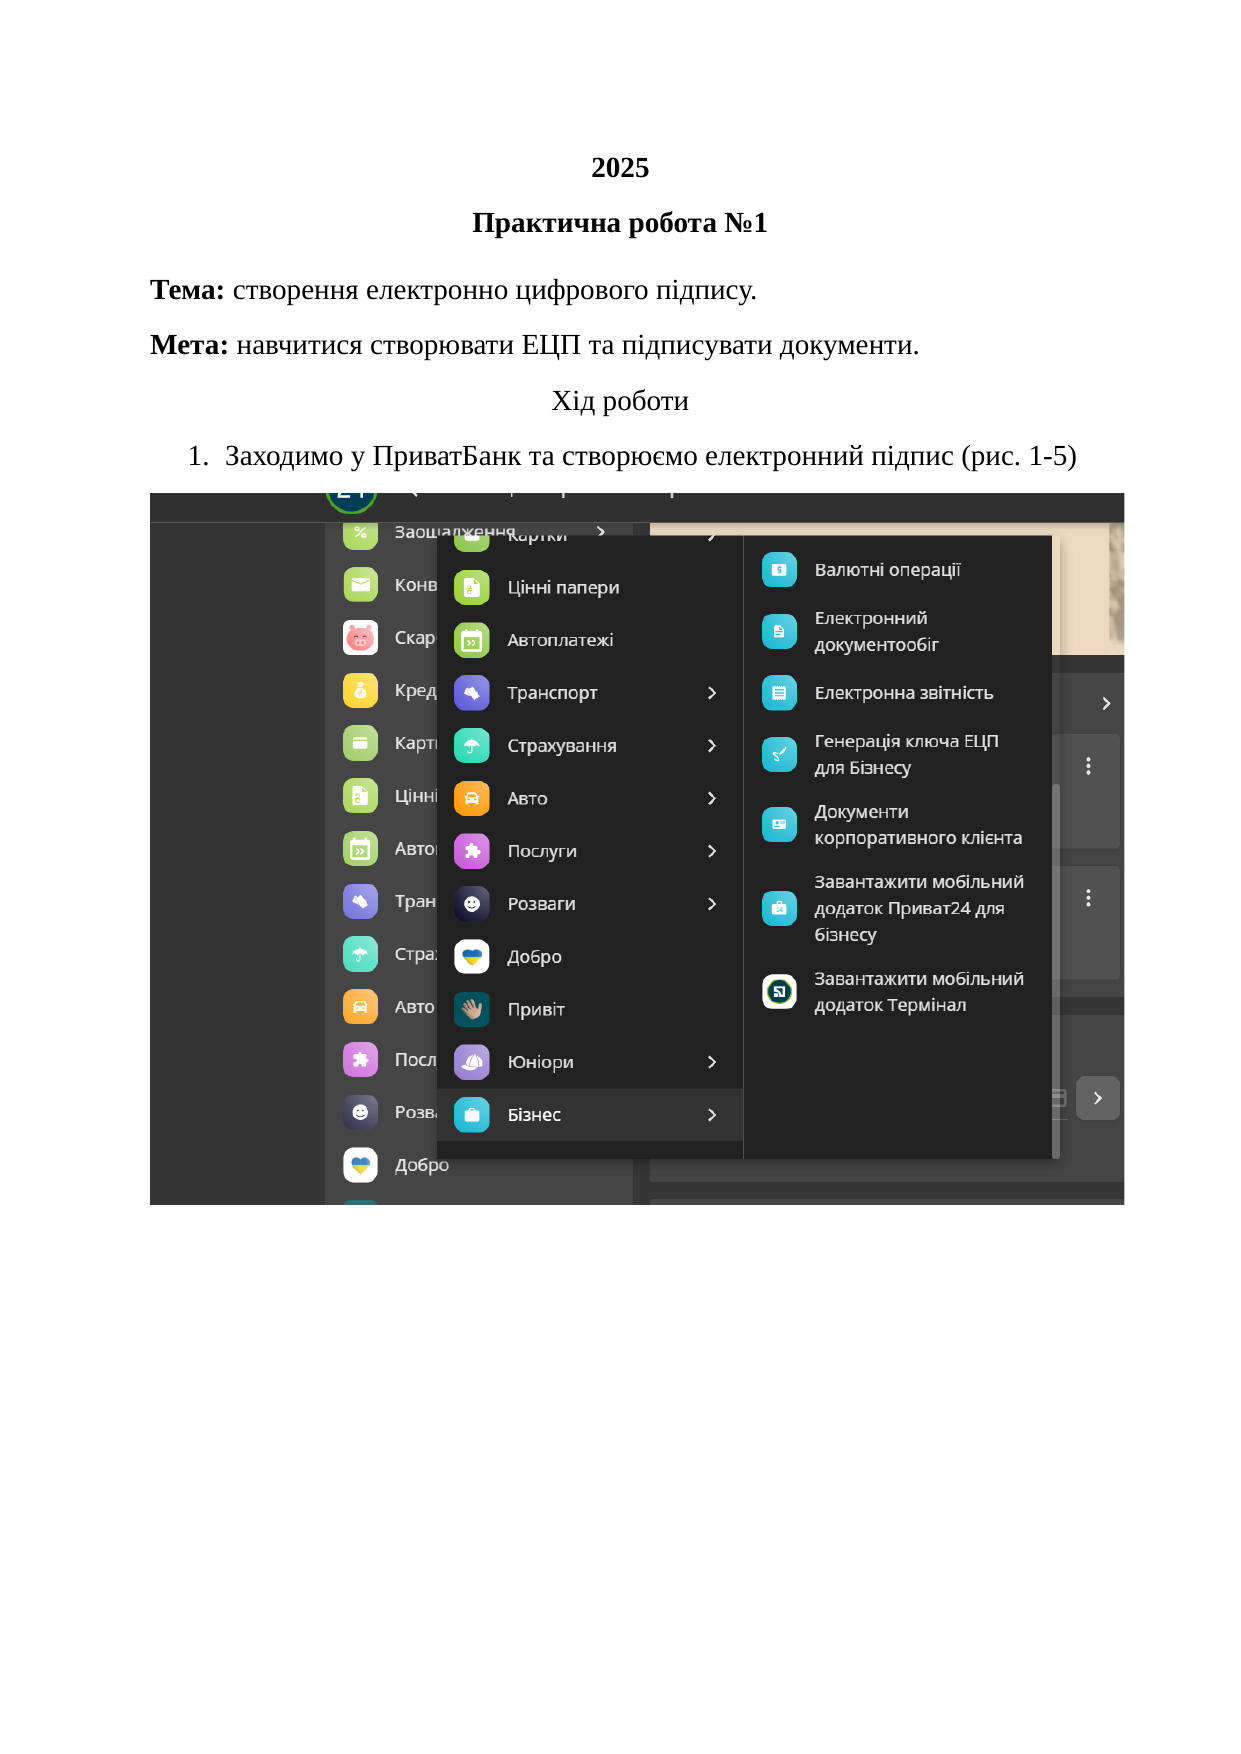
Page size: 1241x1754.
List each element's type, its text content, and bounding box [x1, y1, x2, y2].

text 2025 [150, 150, 1090, 183]
text Практична робота №1 [150, 205, 1090, 239]
text Тема: створення електронно цифрового підпису. [150, 272, 1090, 306]
text Мета: навчитися створювати ЕЦП та підписувати документи. [150, 327, 1090, 361]
picture [150, 493, 1125, 1205]
picture [338, 493, 350, 497]
text Хід роботи [150, 383, 1090, 416]
list Заходимо у ПриватБанк та створюємо електронний підпис (рис. 1-5) [187, 438, 1090, 471]
